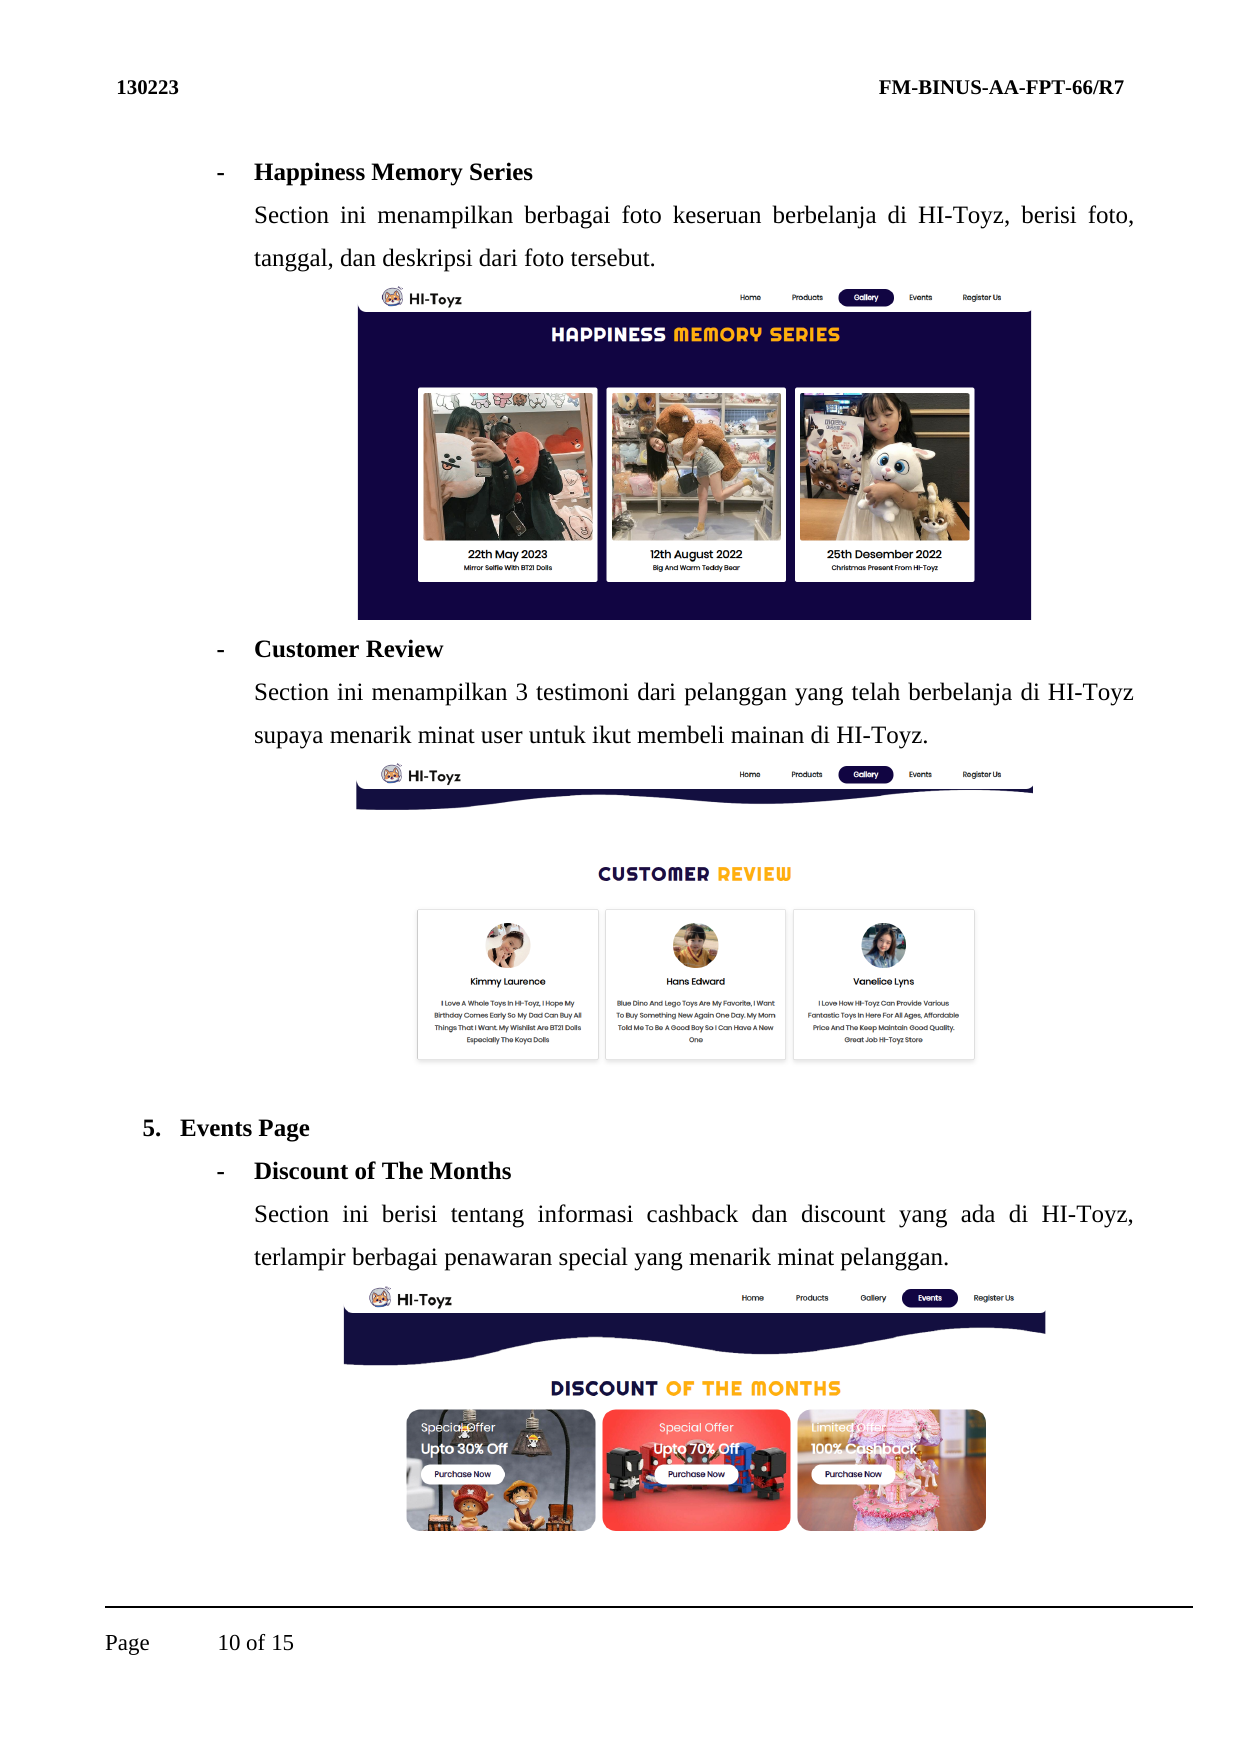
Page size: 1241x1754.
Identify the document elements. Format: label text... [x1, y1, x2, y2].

list Section ini menampilkan 3 testimoni dari pelanggan yang telah berbelanja di HI-Toyz supaya menarik minat user untuk ikut membeli mainan di HI-Toyz. [254, 677, 1135, 749]
list Section ini berisi tentang informasi cashback dan discount yang ada di HI-Toyz, terlampir berbagai penawaran special yang menarik minat pelanggan. [254, 1199, 1135, 1271]
list Events Page [142, 1113, 1135, 1142]
picture [343, 1285, 1046, 1572]
list Happiness Memory Series [216, 157, 1135, 185]
list Section ini menampilkan berbagai foto keseruan berbelanja di HI-Toyz, berisi foto, tanggal, dan deskripsi dari foto tersebut. [254, 200, 1135, 272]
list Discount of The Months [216, 1156, 1135, 1185]
picture [356, 763, 1033, 1099]
picture [357, 286, 1032, 620]
list Customer Review [216, 634, 1135, 662]
